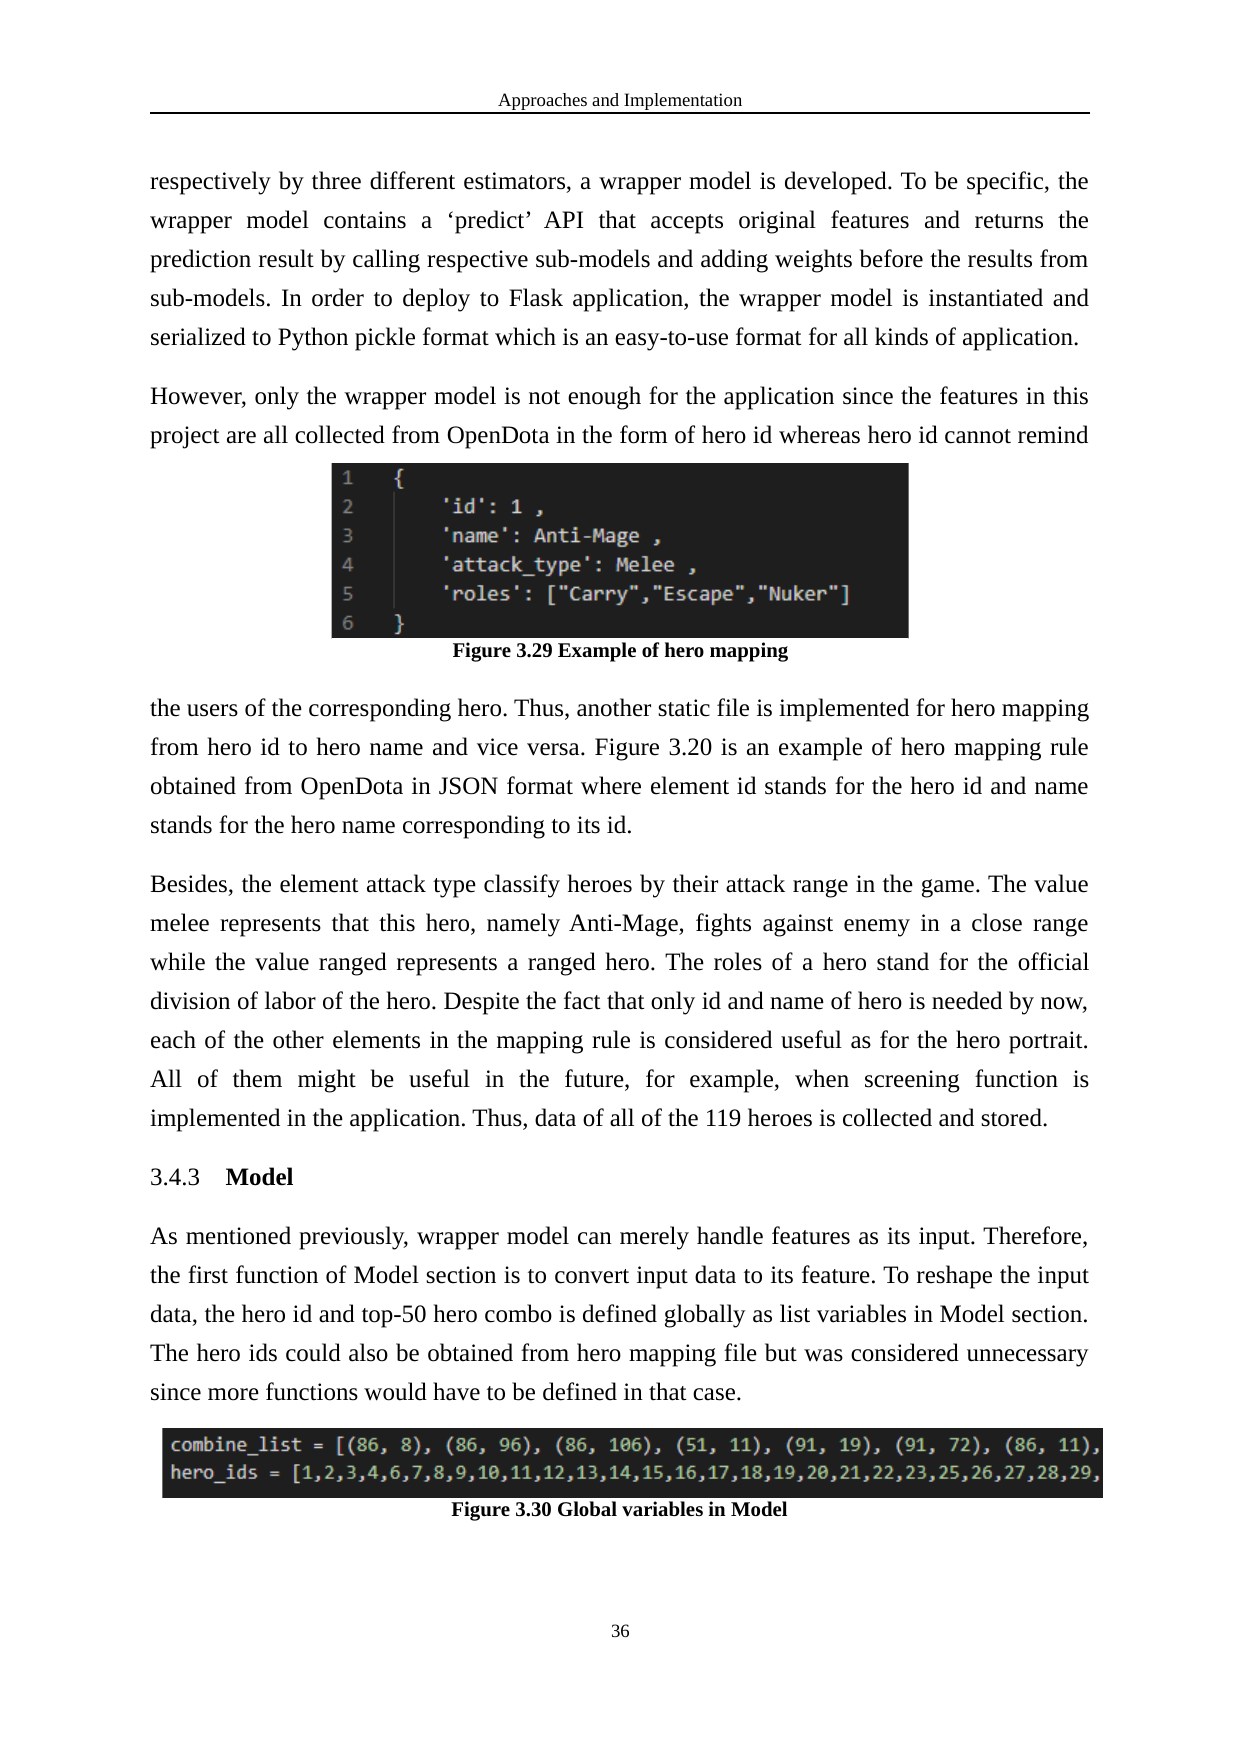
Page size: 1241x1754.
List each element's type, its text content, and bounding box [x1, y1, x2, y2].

text However, only the wrapper model is not enough for the application since the features in this project are all collected from OpenDota in the form of hero id whereas hero id cannot remind the users of the corresponding hero. Thus, another static file is implemented for hero mapping from hero id to hero name and vice versa. Figure 3.20 is an example of hero mapping rule obtained from OpenDota in JSON format where element id stands for the hero id and name stands for the hero name corresponding to its id. [150, 379, 1090, 842]
text As mentioned previously, wrapper model can merely handle features as its input. Therefore, the first function of Model section is to convert input data to its feature. To reshape the input data, the hero id and top-50 hero combo is defined globally as list variables in Model section. The hero ids could also be obtained from hero mapping file but was considered unnecessary since more functions would have to be defined in that case. [150, 1219, 1090, 1408]
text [150, 164, 1090, 354]
text Besides, the element attack type classify heroes by their attack range in the game. The value melee represents that this hero, namely Anti-Mage, fights against enemy in a close range while the value ranged represents a ranged hero. The roles of a hero stand for the official division of labor of the hero. Despite the fact that only id and name of hero is needed by now, each of the other elements in the mapping rule is considered useful as for the hero portrait. All of them might be useful in the future, for example, when screening function is implemented in the application. Thus, data of all of the 119 heroes is collected and stored. [150, 867, 1090, 1134]
picture [162, 1428, 1103, 1498]
picture [331, 463, 909, 638]
subtitle Model [150, 1160, 1090, 1194]
